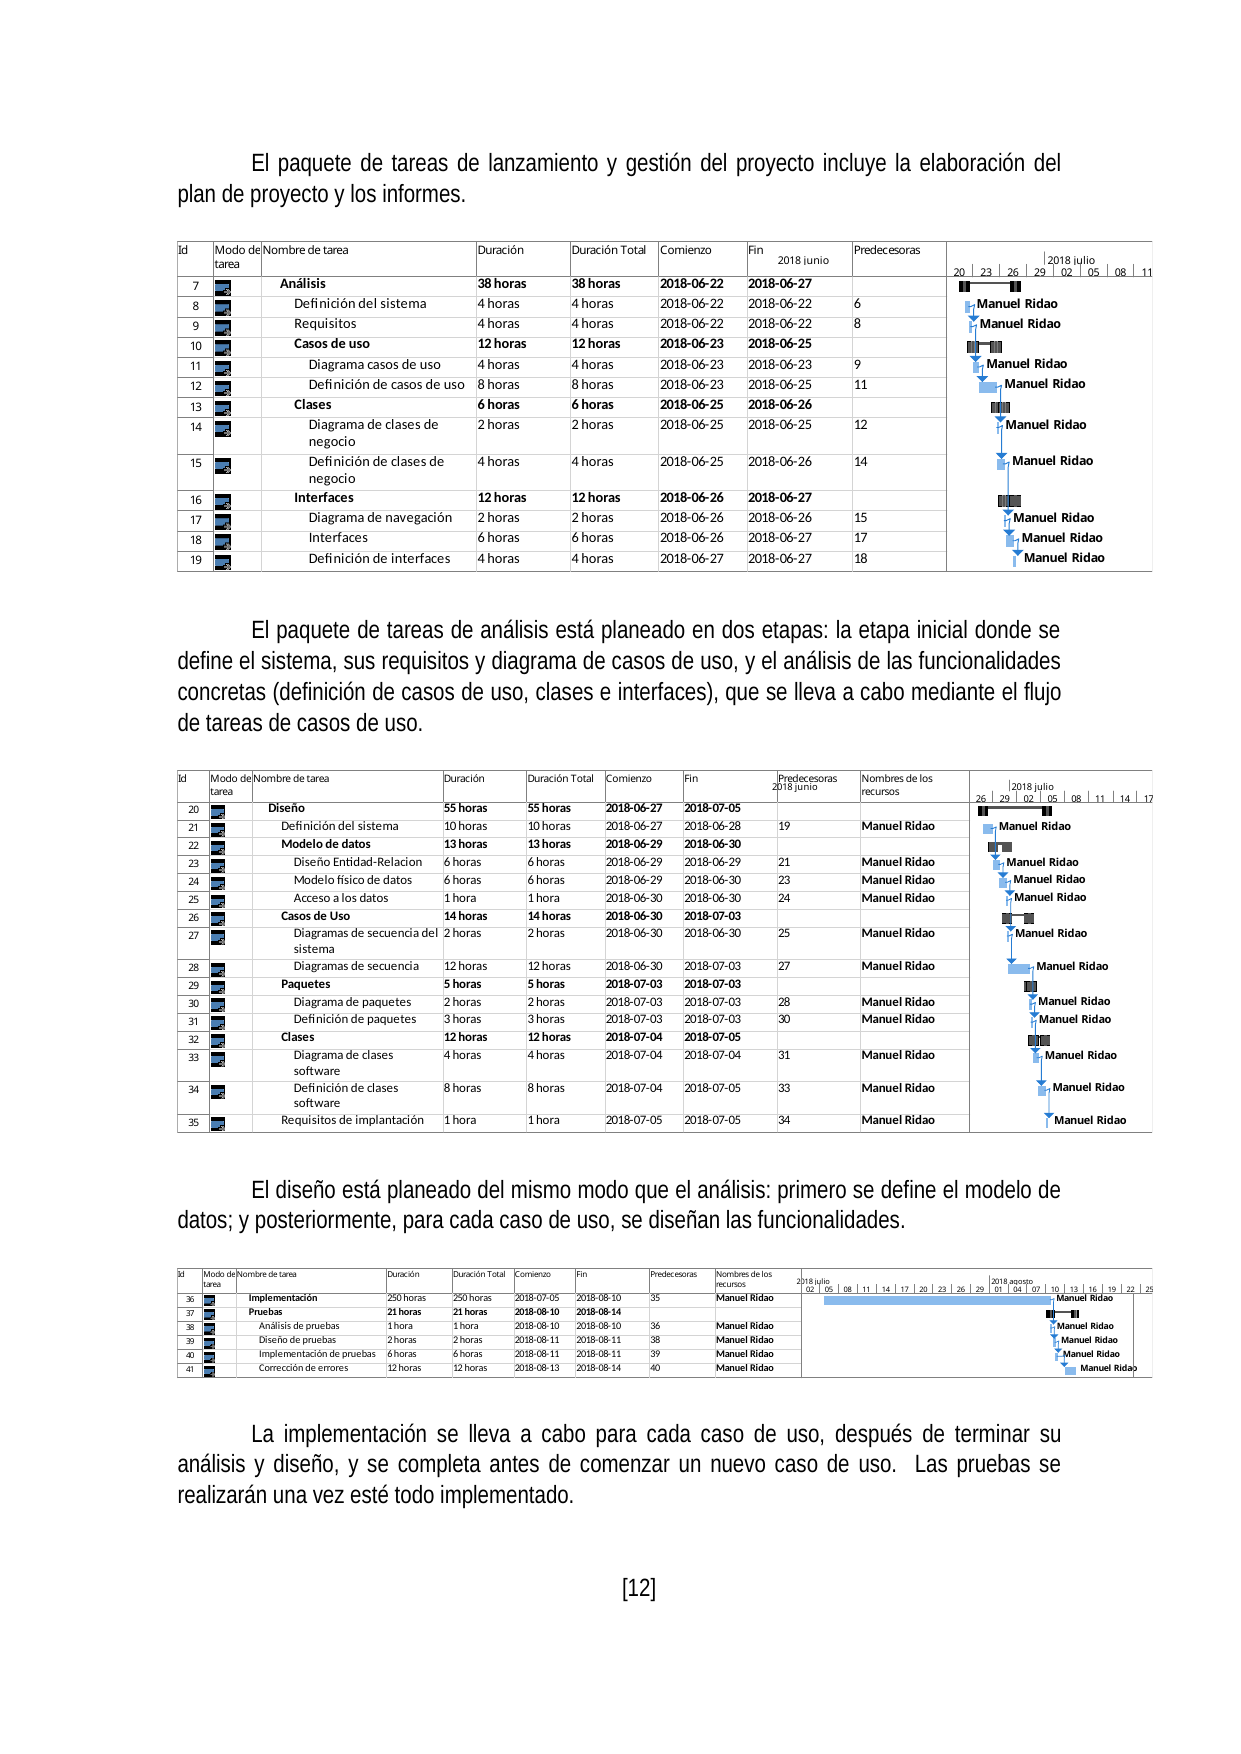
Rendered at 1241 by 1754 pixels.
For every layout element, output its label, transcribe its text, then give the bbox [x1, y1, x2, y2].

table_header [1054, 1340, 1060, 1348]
text La implementación se lleva a cabo para cada caso de uso, después de terminar su análisis y diseño, y se completa antes de comenzar un nuevo caso de uso. Las pruebas se realizarán una vez esté todo implementado. [177, 1418, 1063, 1509]
text El diseño está planeado del mismo modo que el análisis: primero se define el modelo de datos; y posteriormente, para cada caso de uso, se diseñan las funcionalidades. [177, 1174, 1063, 1234]
text El paquete de tareas de lanzamiento y gestión del proyecto incluye la elaboración del plan de proyecto y los informes. [177, 148, 1063, 207]
text El paquete de tareas de análisis está planeado en dos etapas: la etapa inicial donde se define el sistema, sus requisitos y diagrama de casos de uso, y el análisis de las funcionalidades concretas (definición de casos de uso, clases e interfaces), que se lleva a cabo mediante el flujo de tareas de casos de uso. [177, 615, 1063, 737]
